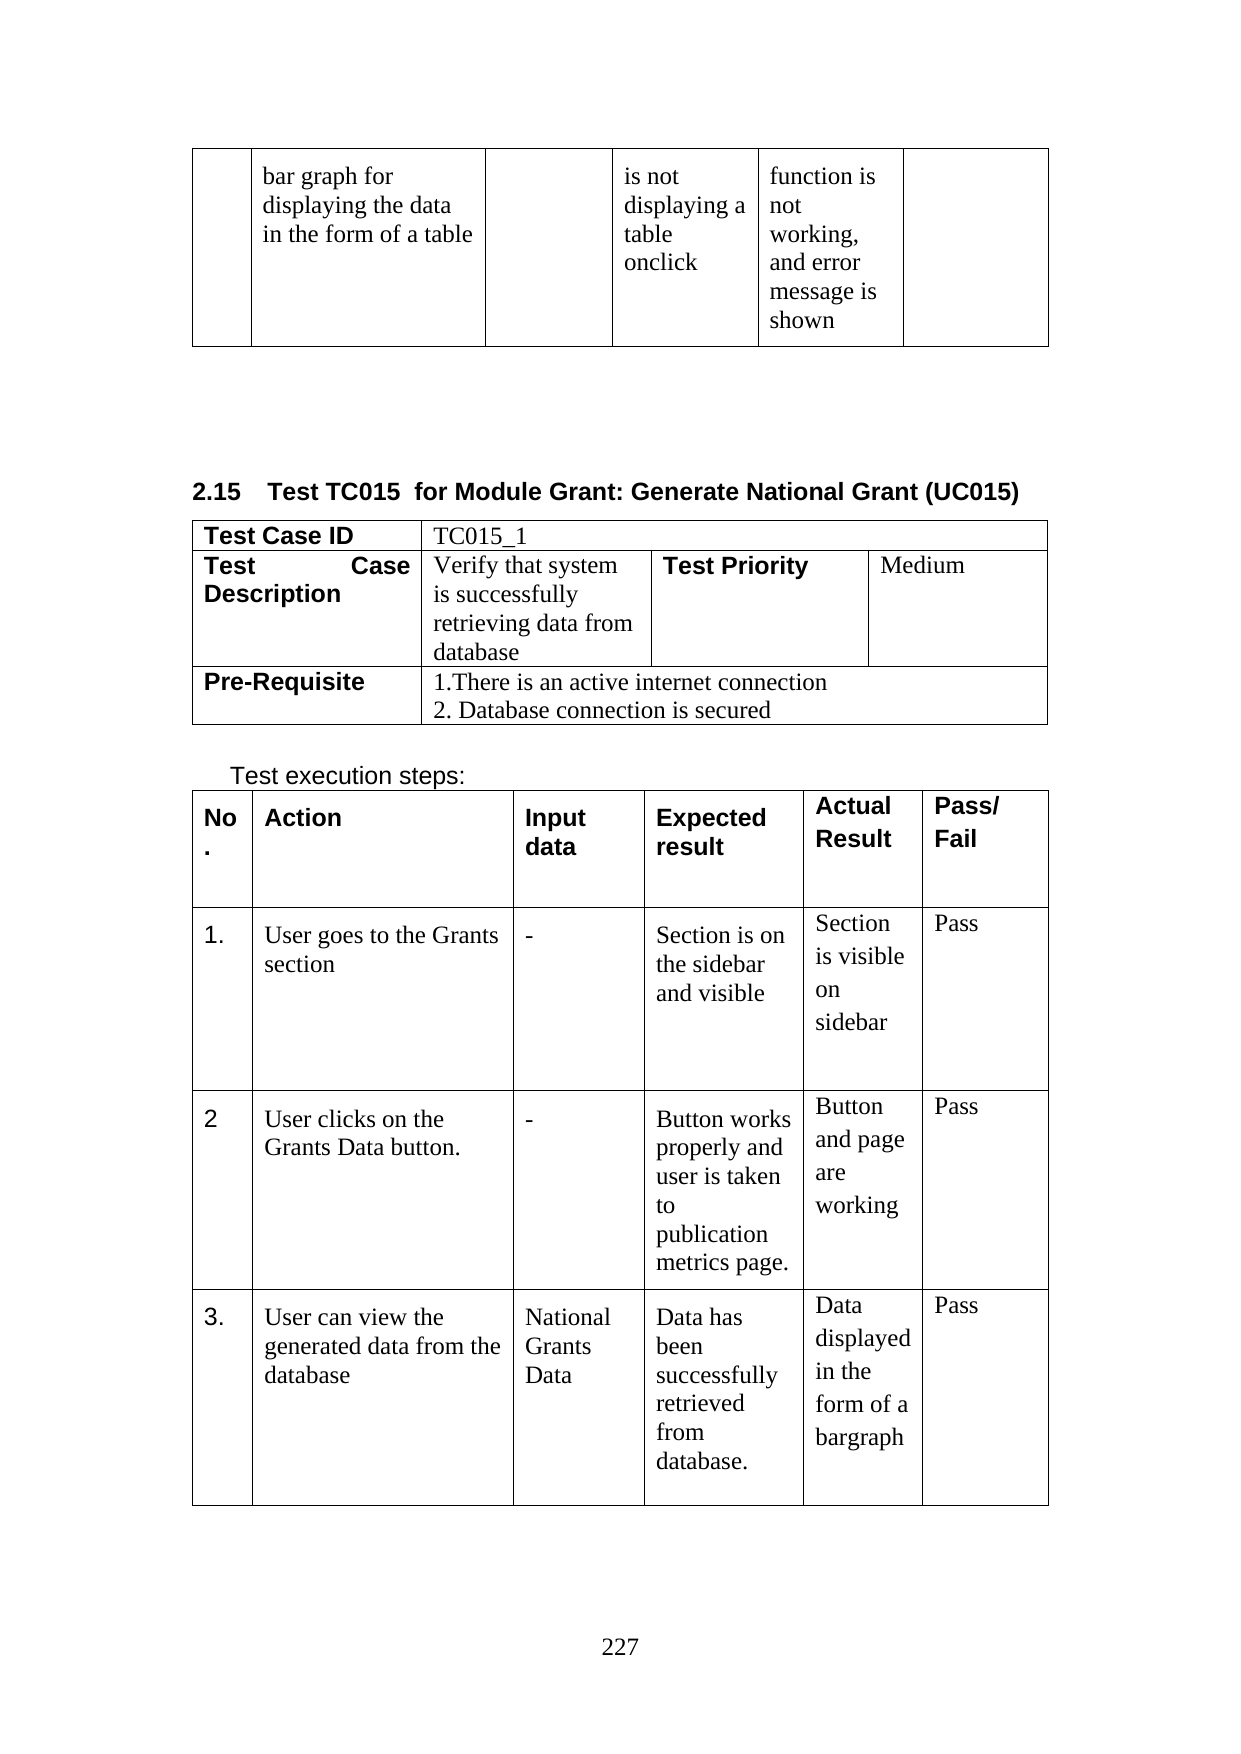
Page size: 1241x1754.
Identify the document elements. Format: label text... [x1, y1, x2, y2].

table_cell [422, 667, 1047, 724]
text Test execution steps: [229, 761, 1048, 790]
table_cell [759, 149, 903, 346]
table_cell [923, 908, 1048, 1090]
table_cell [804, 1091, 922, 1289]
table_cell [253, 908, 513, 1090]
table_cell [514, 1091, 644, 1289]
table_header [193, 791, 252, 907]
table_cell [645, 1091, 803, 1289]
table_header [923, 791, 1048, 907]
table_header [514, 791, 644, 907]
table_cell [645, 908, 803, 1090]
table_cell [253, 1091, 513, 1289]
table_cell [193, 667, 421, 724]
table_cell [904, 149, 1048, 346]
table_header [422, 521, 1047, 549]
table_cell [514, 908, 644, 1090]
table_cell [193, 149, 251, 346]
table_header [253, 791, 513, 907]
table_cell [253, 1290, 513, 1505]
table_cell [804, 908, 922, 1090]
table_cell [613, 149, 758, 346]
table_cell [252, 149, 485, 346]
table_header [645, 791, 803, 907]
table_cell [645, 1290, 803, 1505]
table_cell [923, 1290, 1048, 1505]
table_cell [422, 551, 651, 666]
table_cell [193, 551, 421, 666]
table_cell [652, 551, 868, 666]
list Test TC015 for Module Grant: Generate National Grant (UC015) [192, 477, 1048, 505]
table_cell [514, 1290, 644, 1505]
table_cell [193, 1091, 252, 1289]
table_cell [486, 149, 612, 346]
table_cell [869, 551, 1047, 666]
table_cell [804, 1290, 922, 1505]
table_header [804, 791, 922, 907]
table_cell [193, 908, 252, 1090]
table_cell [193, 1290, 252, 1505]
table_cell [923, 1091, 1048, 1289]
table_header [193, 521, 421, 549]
